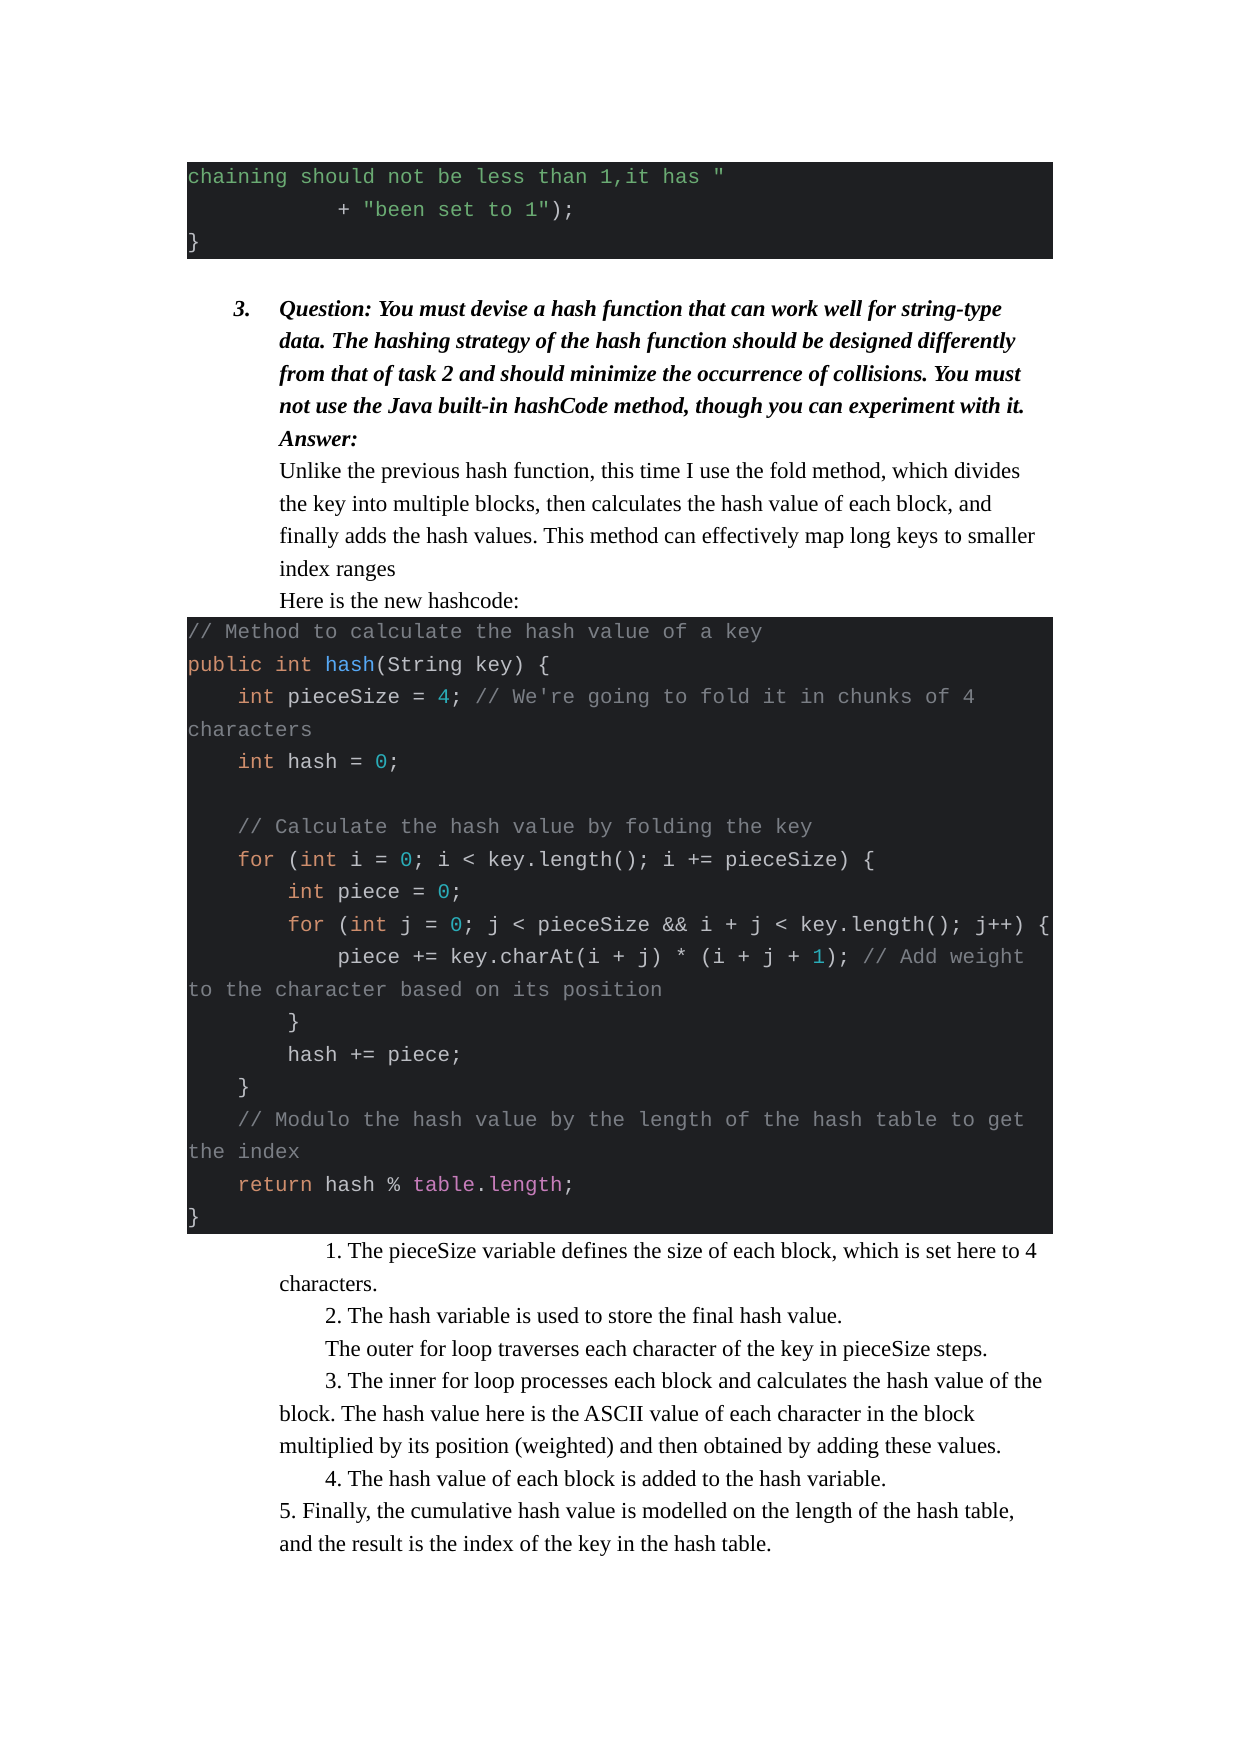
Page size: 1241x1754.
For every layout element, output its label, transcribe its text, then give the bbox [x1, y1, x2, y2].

text Unlike the previous hash function, this time I use the fold method, which divides the key into multiple blocks, then calculates the hash value of each block, and finally adds the hash values. This method can effectively map long keys to smaller index ranges [279, 454, 1053, 584]
text 3. The inner for loop processes each block and calculates the hash value of the block. The hash value here is the ASCII value of each character in the block multiplied by its position (weighted) and then obtained by adding these values. [279, 1364, 1053, 1462]
text // Method to calculate the hash value of a key public int hash(String key) { int pieceSize = 4; // We're going to fold it in chunks of 4 characters int hash = 0; // Calculate the hash value by folding the key for (int i = 0; i < key.length(); i += pieceSize) { int piece = 0; for (int j = 0; j < pieceSize && i + j < key.length(); j++) { piece += key.charAt(i + j) * (i + j + 1); // Add weight to the character based on its position } hash += piece; } // Modulo the hash value by the length of the hash table to get the index return hash % table.length; } [187, 617, 1053, 1234]
text 1. The pieceSize variable defines the size of each block, which is set here to 4 characters. [279, 1234, 1053, 1299]
text The outer for loop traverses each character of the key in pieceSize steps. [279, 1332, 1053, 1364]
text 2. The hash variable is used to store the final hash value. [279, 1299, 1053, 1332]
text 5. Finally, the cumulative hash value is modelled on the length of the hash table, and the result is the index of the key in the hash table. [279, 1494, 1053, 1559]
list Question: You must devise a hash function that can work well for string-type data. The hashing strategy of the hash function should be designed differently from that of task 2 and should minimize the occurrence of collisions. You must not use the Java built-in hashCode method, though you can experiment with it. [233, 292, 1053, 422]
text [187, 162, 1053, 259]
text Answer: [279, 422, 1053, 454]
text Here is the new hashcode: [279, 584, 1053, 617]
text 4. The hash value of each block is added to the hash variable. [279, 1462, 1053, 1494]
